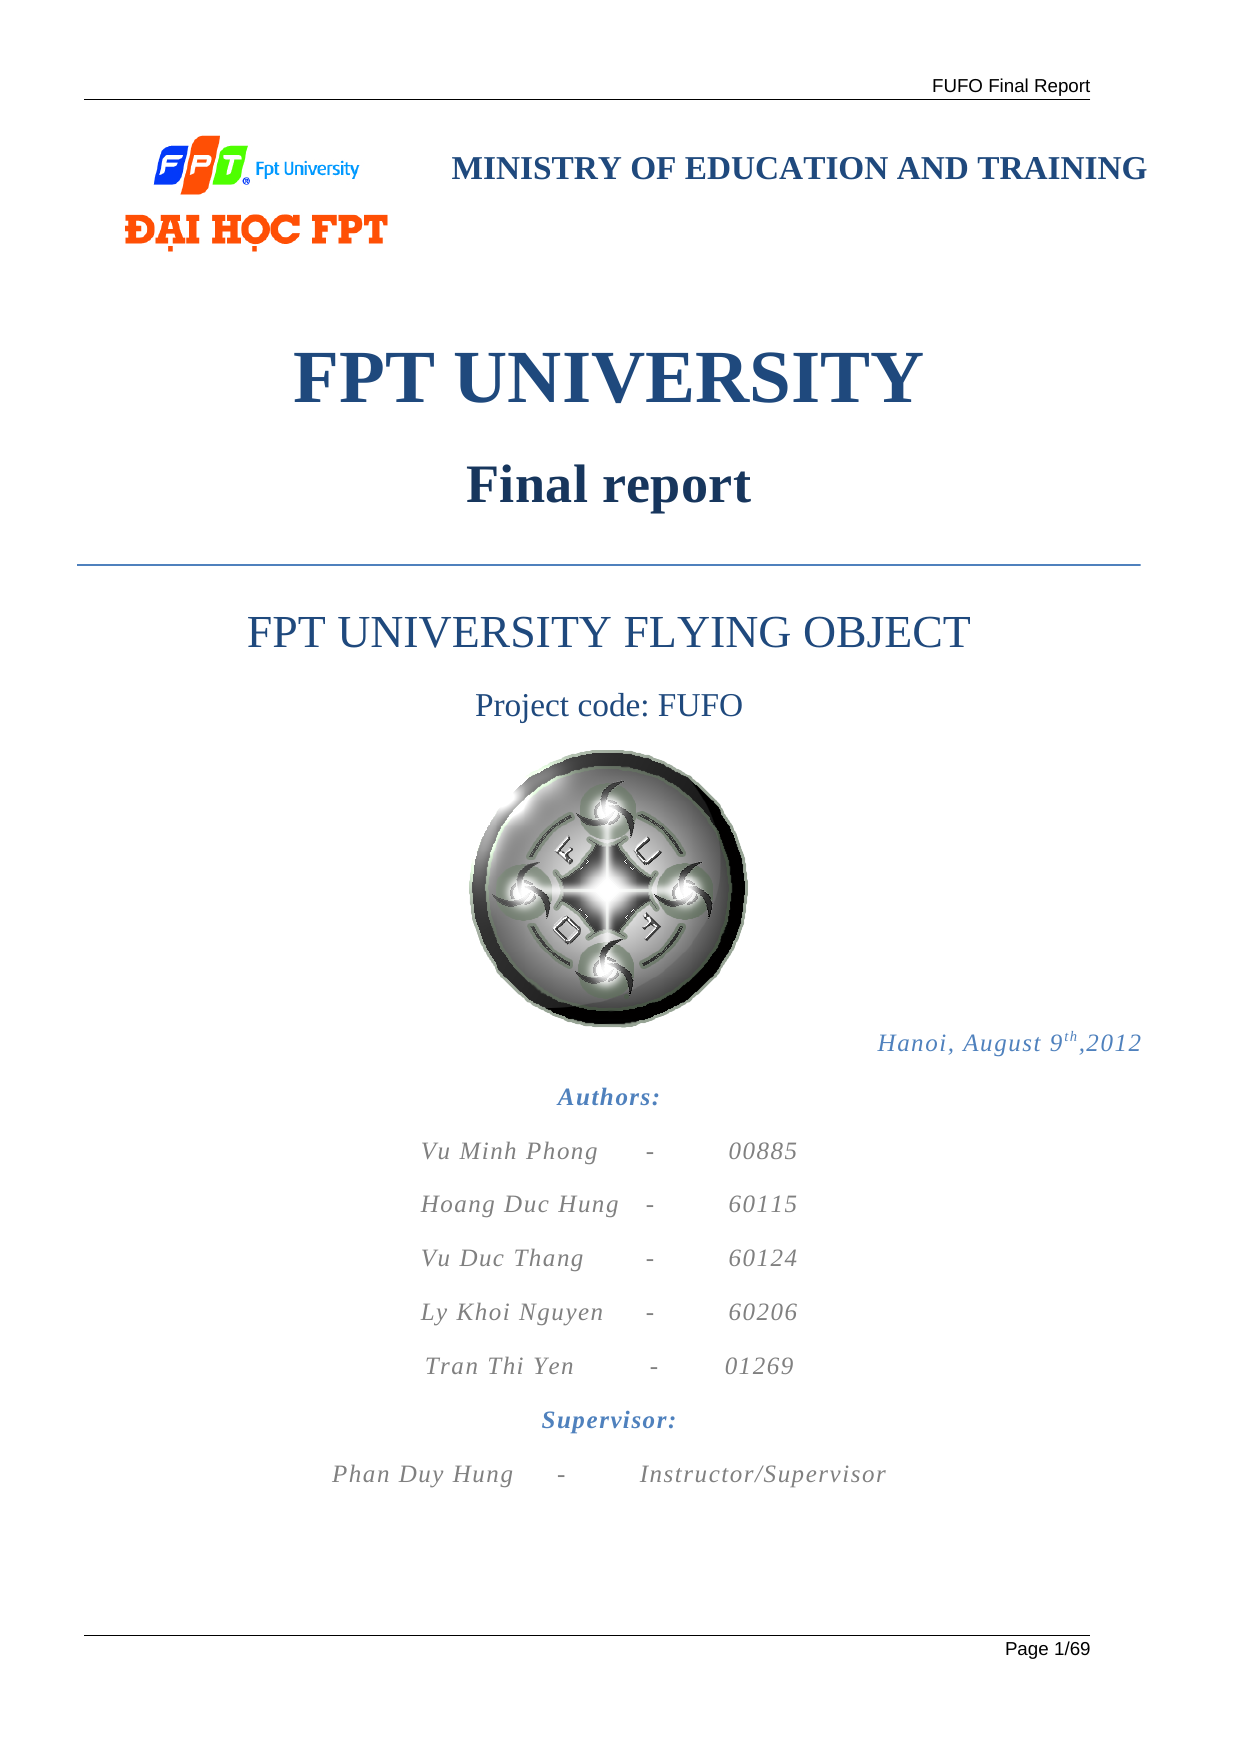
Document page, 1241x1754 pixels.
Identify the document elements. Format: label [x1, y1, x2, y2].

picture [89, 121, 423, 267]
picture [468, 750, 749, 1028]
table_header [66, 122, 1176, 1594]
